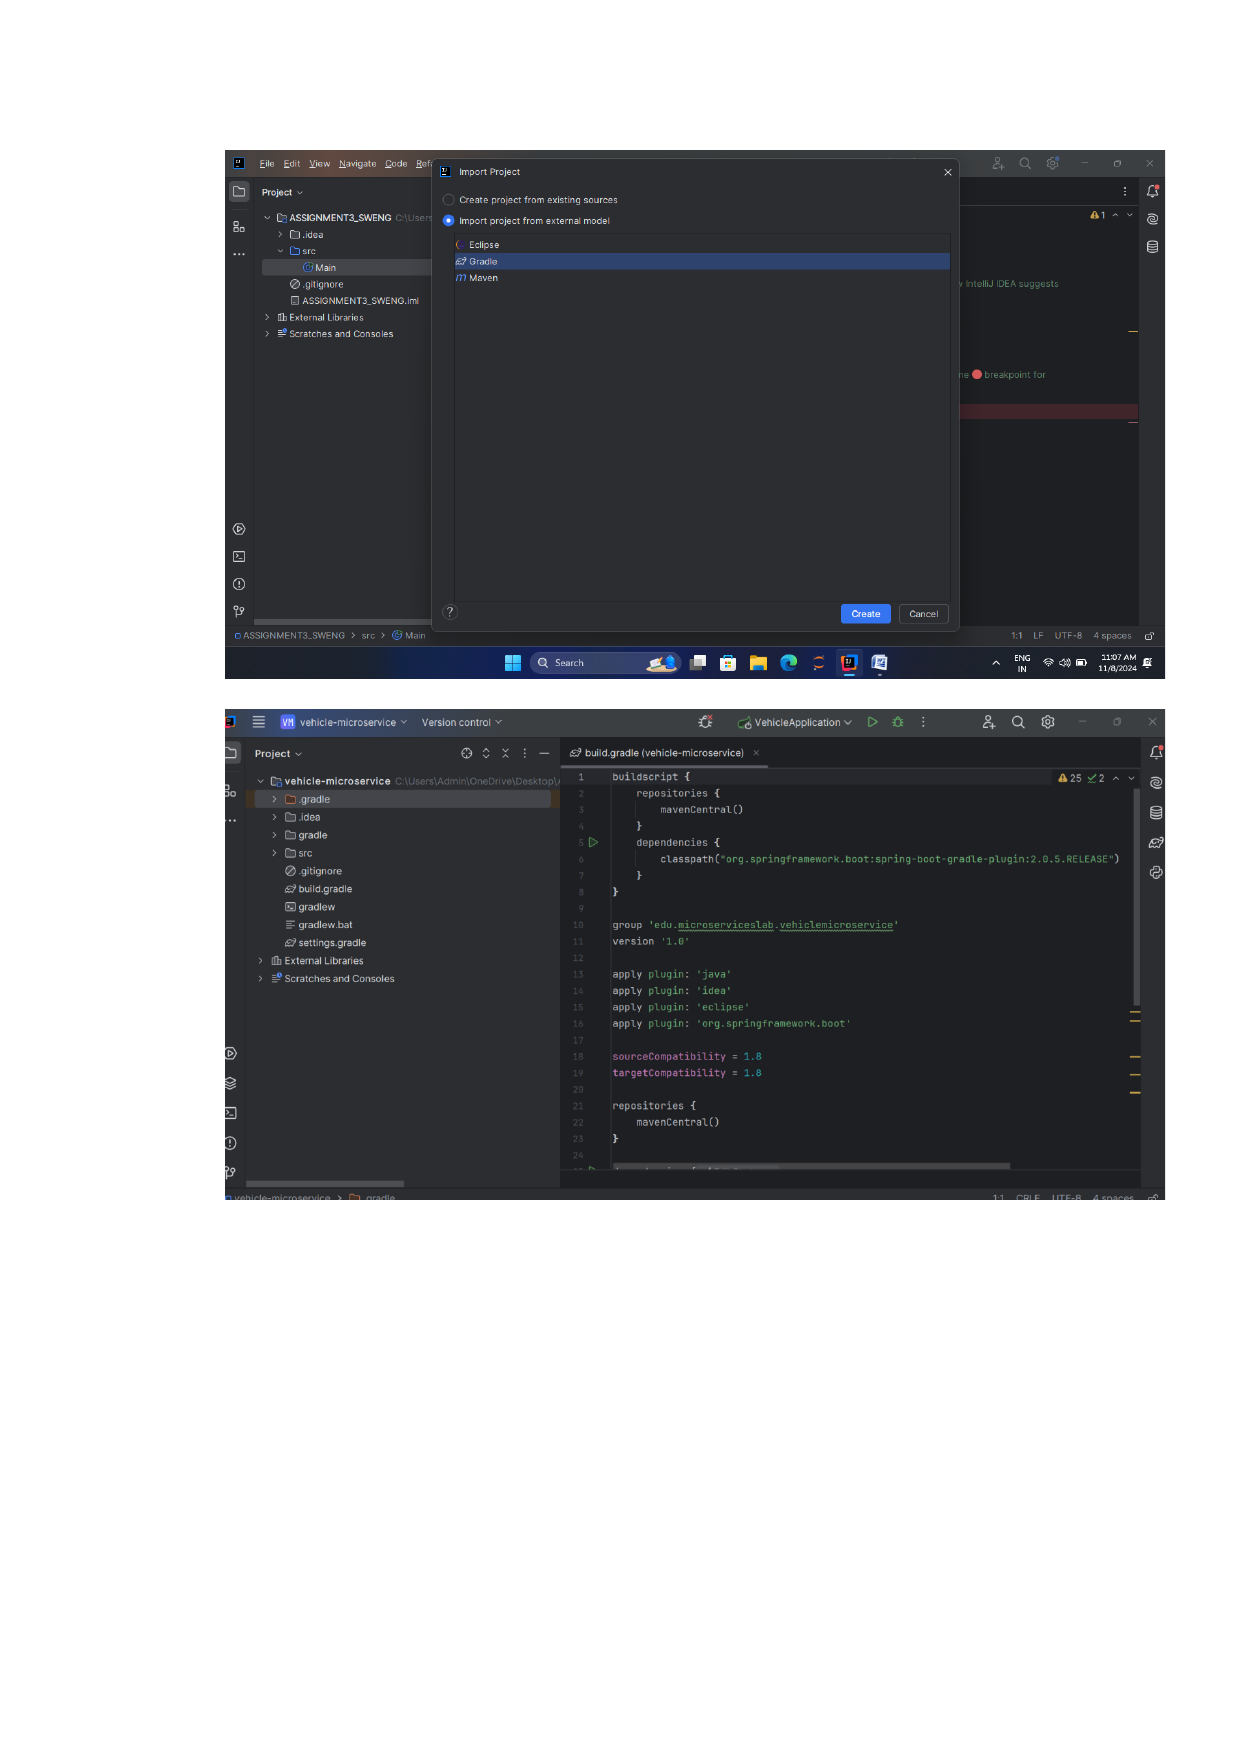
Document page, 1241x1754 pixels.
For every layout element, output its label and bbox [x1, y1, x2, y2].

picture [225, 709, 1166, 1200]
picture [225, 150, 1166, 679]
